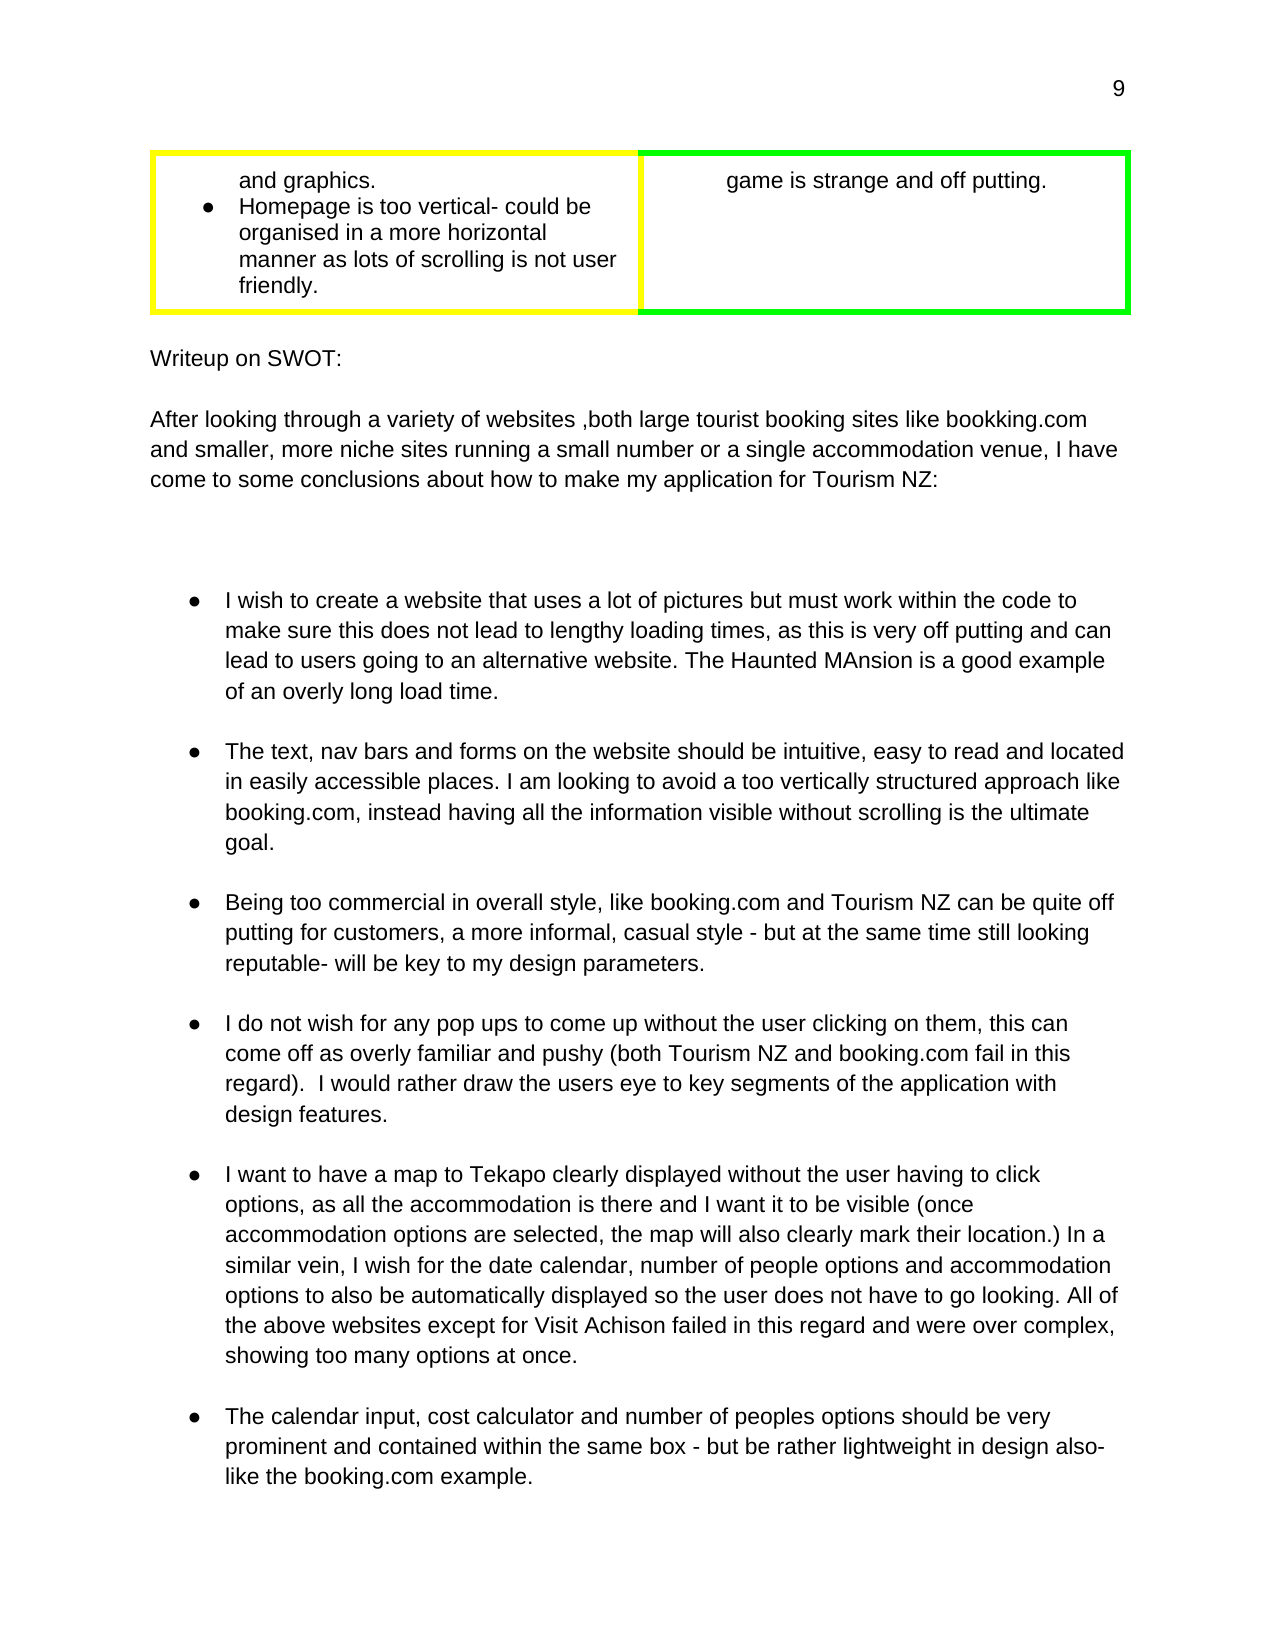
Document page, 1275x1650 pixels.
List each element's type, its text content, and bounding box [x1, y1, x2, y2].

text After looking through a variety of websites ,both large tourist booking sites like bookking.com and smaller, more niche sites running a small number or a single accommodation venue, I have come to some conclusions about how to make my application for Tourism NZ: [150, 406, 1125, 492]
list I want to have a map to Tekapo clearly displayed without the user having to click options, as all the accommodation is there and I want it to be visible (once accommodation options are selected, the map will also clearly mark their location.) In a similar vein, I wish for the date calendar, number of people options and accommodation options to also be automatically displayed so the user does not have to go looking. All of the above websites except for Visit Achison failed in this regard and were over complex, showing too many options at once. [187, 1161, 1125, 1368]
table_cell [644, 156, 1125, 309]
list The calendar input, cost calculator and number of peoples options should be very prominent and contained within the same box - but be rather lightweight in design also- like the booking.com example. [187, 1403, 1125, 1489]
list I do not wish for any pop ups to come up without the user clicking on them, this can come off as overly familiar and pushy (both Tourism NZ and booking.com fail in this regard). I would rather draw the users eye to key segments of the application with design features. [187, 1010, 1125, 1127]
list Being too commercial in overall style, like booking.com and Tourism NZ can be quite off putting for customers, a more informal, casual style - but at the same time still looking reputable- will be key to my design parameters. [187, 889, 1125, 976]
list I wish to create a website that uses a lot of pictures but must work within the code to make sure this does not lead to lengthy loading times, as this is very off putting and can lead to users going to an alternative website. The Haunted MAnsion is a good example of an overly long load time. [187, 587, 1125, 704]
text Writeup on SWOT: [150, 345, 1125, 372]
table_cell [156, 156, 638, 309]
list The text, nav bars and forms on the website should be intuitive, easy to read and located in easily accessible places. I am looking to avoid a too vertically structured approach like booking.com, instead having all the information visible without scrolling is the ultimate goal. [187, 738, 1125, 855]
